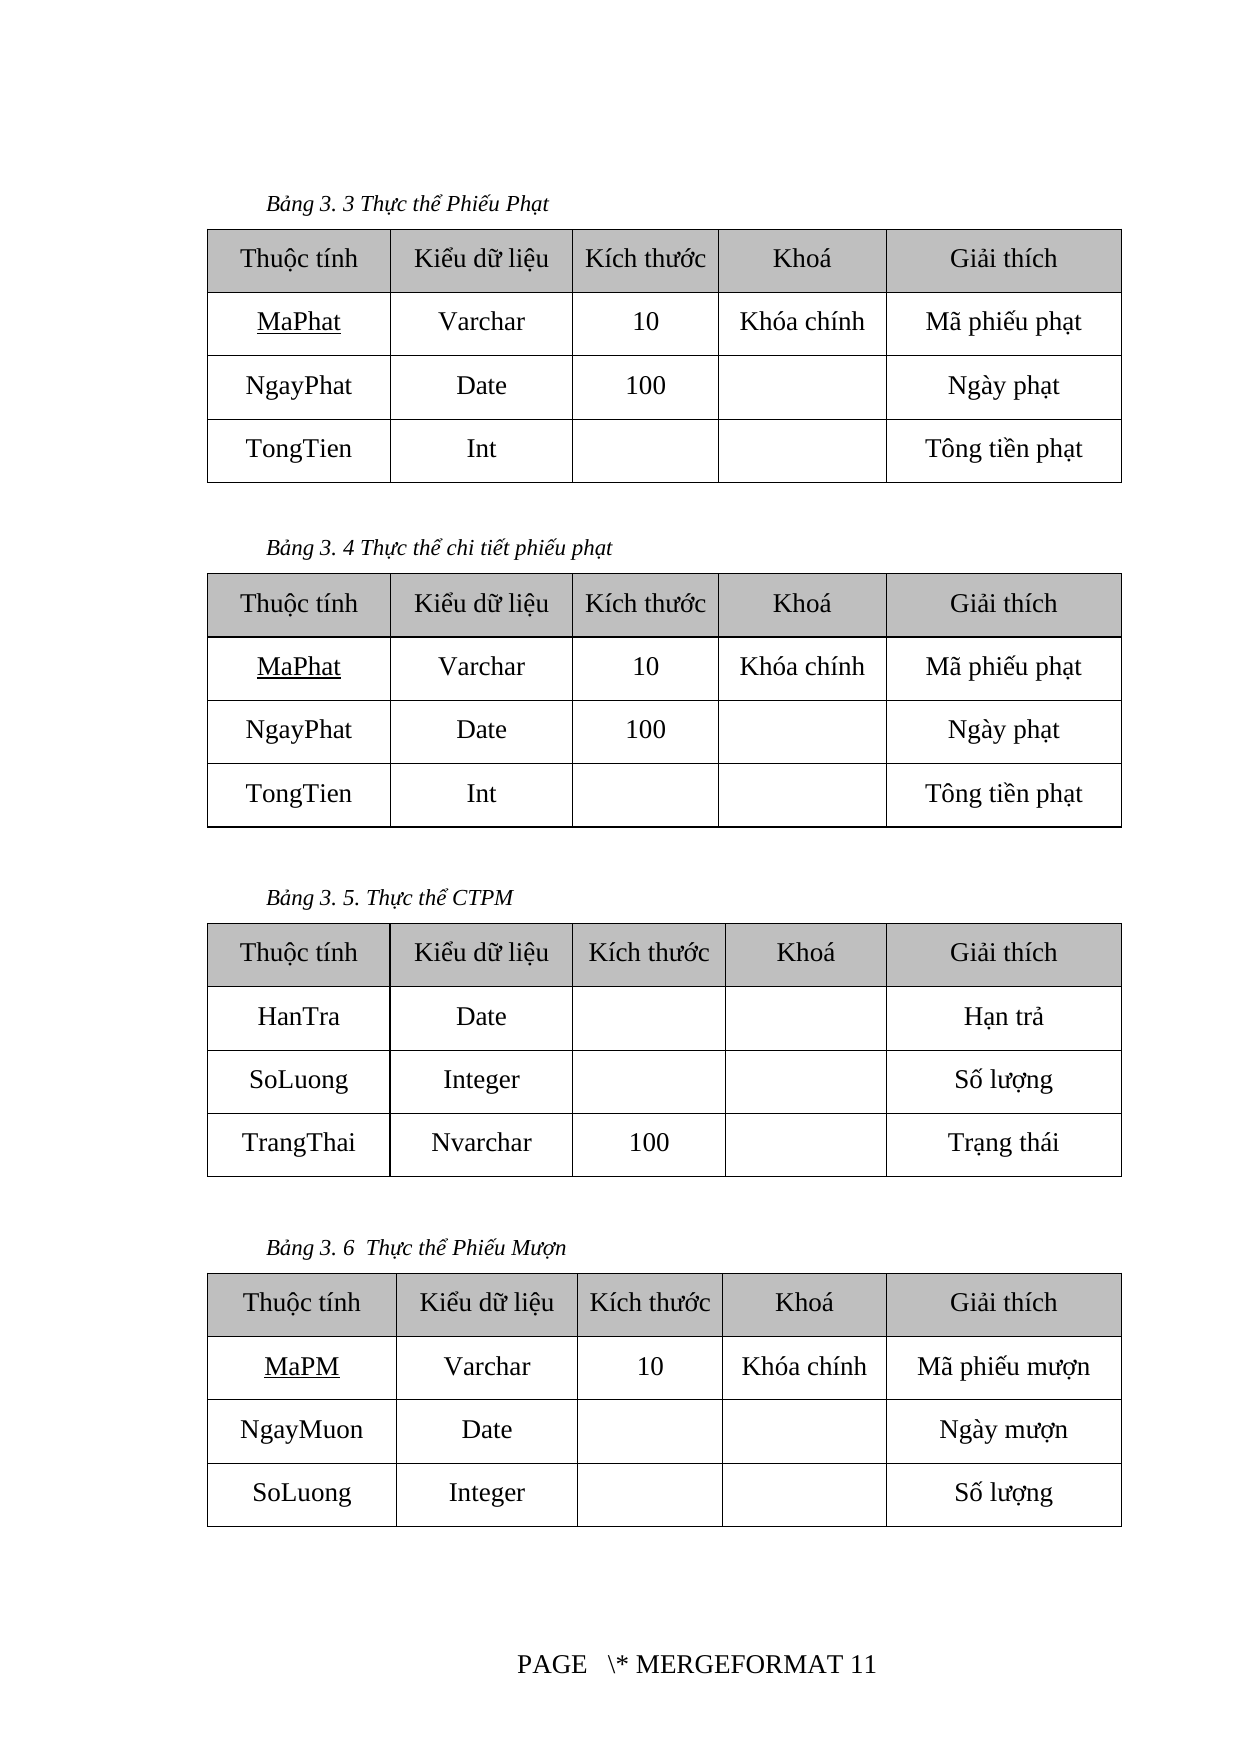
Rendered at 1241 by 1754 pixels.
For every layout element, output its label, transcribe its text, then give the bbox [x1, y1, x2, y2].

table_cell 100 [573, 1114, 725, 1176]
table_header Thuộc tính [208, 924, 389, 986]
table_cell Integer [397, 1464, 577, 1526]
table_cell [719, 356, 886, 418]
table_cell Khóa chính [719, 293, 886, 355]
table_cell Varchar [391, 638, 572, 700]
table_cell [573, 1051, 725, 1113]
table_cell HanTra [208, 987, 389, 1049]
table_cell Tông tiền phạt [887, 764, 1121, 826]
table_cell 10 [573, 293, 718, 355]
table_cell [573, 764, 718, 826]
table_header Thuộc tính [208, 230, 390, 292]
table_cell Varchar [391, 293, 572, 355]
table_cell Ngày mượn [887, 1400, 1121, 1463]
table_header Giải thích [887, 1274, 1121, 1336]
table_header Kiểu dữ liệu [397, 1274, 577, 1336]
table_cell Date [391, 356, 572, 418]
table_cell TongTien [208, 764, 390, 826]
table_cell [573, 420, 718, 482]
table_cell Tông tiền phạt [887, 420, 1121, 482]
table_cell MaPhat [208, 638, 390, 700]
table_cell TrangThai [208, 1114, 389, 1176]
table_cell Nvarchar [391, 1114, 572, 1176]
table_cell Int [391, 764, 572, 826]
table_cell Mã phiếu phạt [887, 638, 1121, 700]
table_cell SoLuong [208, 1464, 396, 1526]
table_cell Mã phiếu phạt [887, 293, 1121, 355]
table_cell 100 [573, 701, 718, 763]
table_cell [573, 987, 725, 1049]
table_cell [726, 987, 886, 1049]
table_cell [726, 1114, 886, 1176]
table_cell Trạng thái [887, 1114, 1121, 1176]
table_cell SoLuong [208, 1051, 389, 1113]
table_cell Số lượng [887, 1464, 1121, 1526]
table_header Khoá [719, 574, 886, 636]
table_cell NgayPhat [208, 356, 390, 418]
table_header Kích thước [573, 574, 718, 636]
table_cell 100 [573, 356, 718, 418]
table_cell Date [391, 701, 572, 763]
table_cell [578, 1400, 722, 1463]
table_cell 10 [573, 638, 718, 700]
table_cell TongTien [208, 420, 390, 482]
table_header Khoá [726, 924, 886, 986]
table_header Khoá [723, 1274, 886, 1336]
table_cell Varchar [397, 1337, 577, 1399]
table_header Kiểu dữ liệu [391, 230, 572, 292]
table_cell [719, 701, 886, 763]
table_header Giải thích [887, 924, 1121, 986]
table_cell [726, 1051, 886, 1113]
table_header Kích thước [573, 230, 718, 292]
table_cell [578, 1464, 722, 1526]
table_cell NgayMuon [208, 1400, 396, 1463]
table_header Giải thích [887, 230, 1121, 292]
table_header Thuộc tính [208, 574, 390, 636]
table_cell Khóa chính [719, 638, 886, 700]
table_cell Khóa chính [723, 1337, 886, 1399]
table_cell Date [391, 987, 572, 1049]
table_cell MaPM [208, 1337, 396, 1399]
table_cell Ngày phạt [887, 356, 1121, 418]
table_header Kích thước [573, 924, 725, 986]
table_cell Ngày phạt [887, 701, 1121, 763]
table_cell Số lượng [887, 1051, 1121, 1113]
table_cell Int [391, 420, 572, 482]
table_cell Date [397, 1400, 577, 1463]
table_header Khoá [719, 230, 886, 292]
table_cell MaPhat [208, 293, 390, 355]
table_cell NgayPhat [208, 701, 390, 763]
table_header Kích thước [578, 1274, 722, 1336]
table_cell [719, 764, 886, 826]
table_header Giải thích [887, 574, 1121, 636]
table_cell Integer [391, 1051, 572, 1113]
table_header Kiểu dữ liệu [391, 924, 572, 986]
table_cell 10 [578, 1337, 722, 1399]
table_cell Hạn trả [887, 987, 1121, 1049]
table_cell [723, 1400, 886, 1463]
table_header Kiểu dữ liệu [391, 574, 572, 636]
table_cell [719, 420, 886, 482]
table_cell [723, 1464, 886, 1526]
table_cell Mã phiếu mượn [887, 1337, 1121, 1399]
table_header Thuộc tính [208, 1274, 396, 1336]
